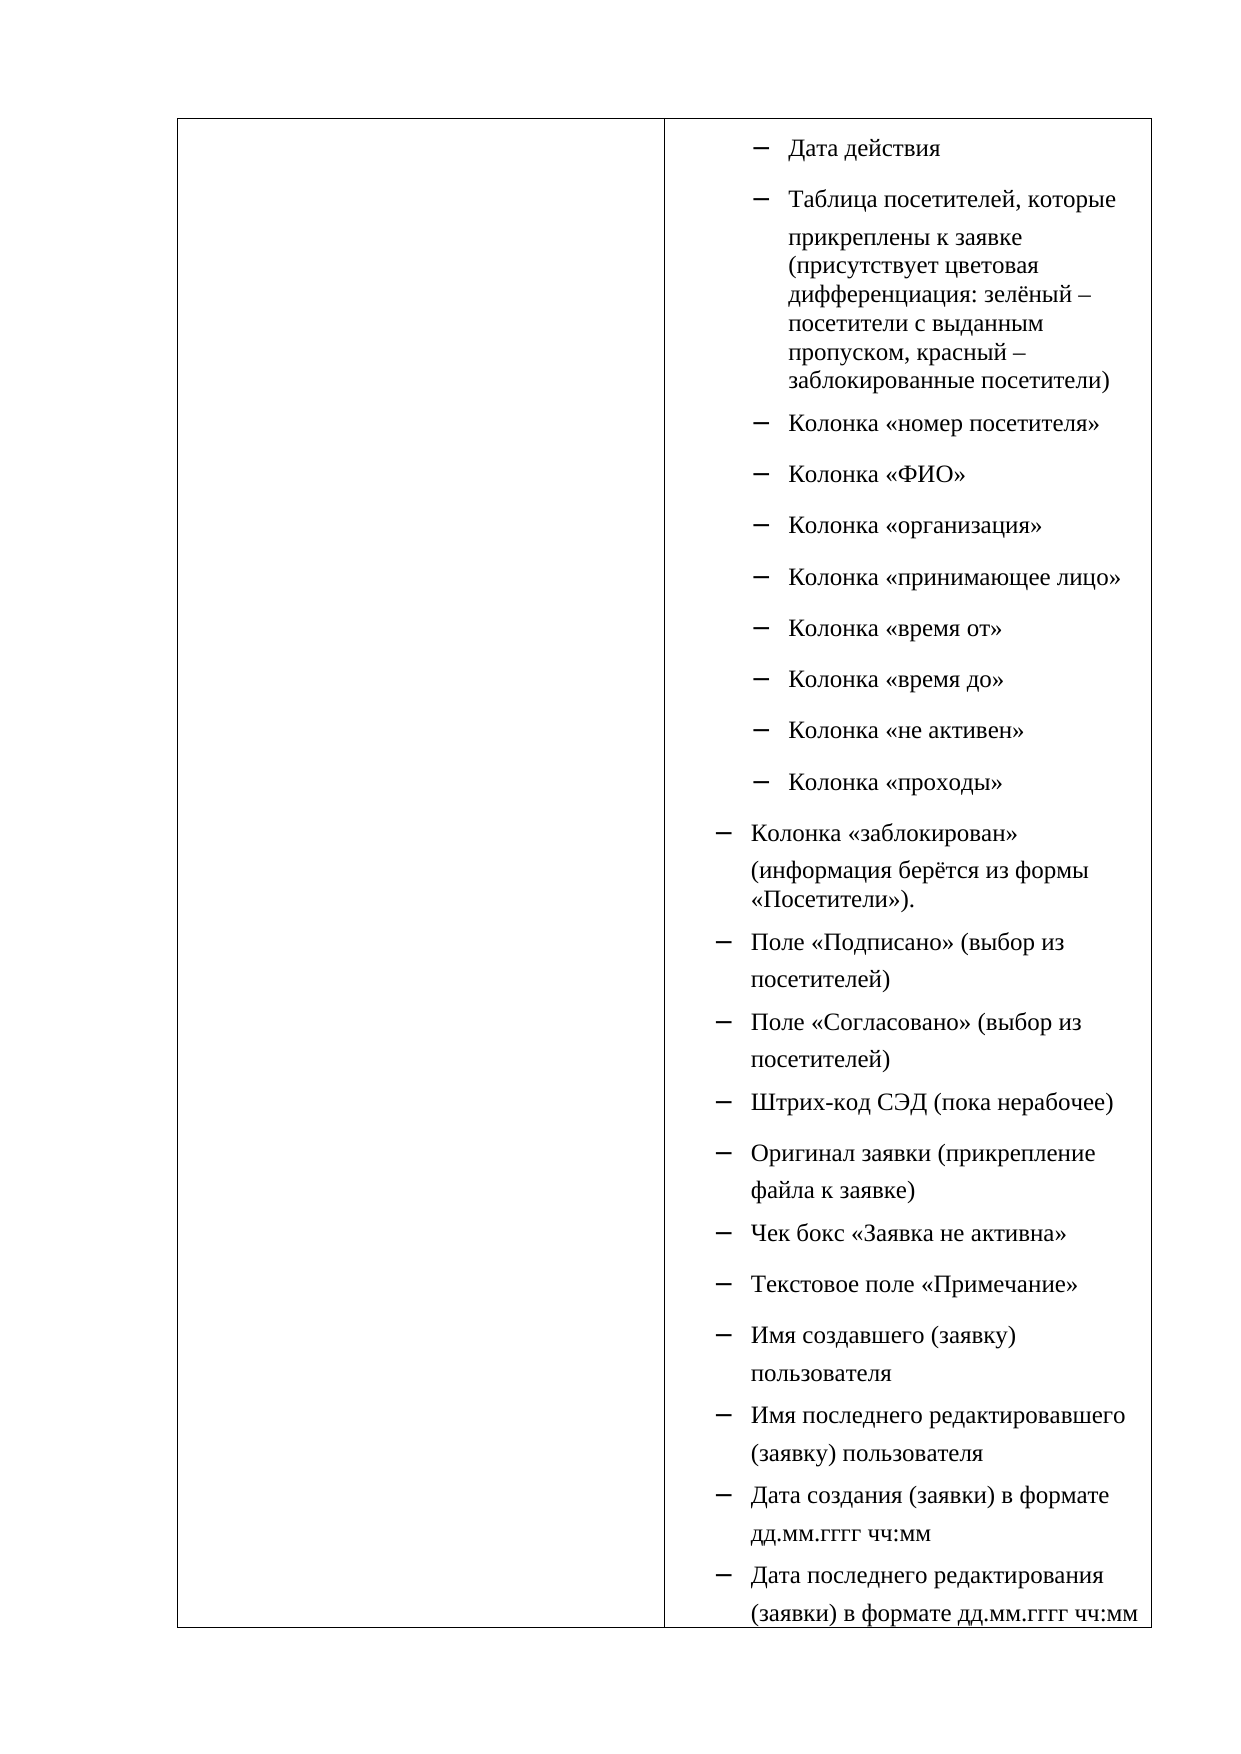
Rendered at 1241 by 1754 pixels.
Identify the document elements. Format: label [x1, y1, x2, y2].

table_cell [665, 119, 1151, 1627]
table_cell [178, 119, 664, 1627]
